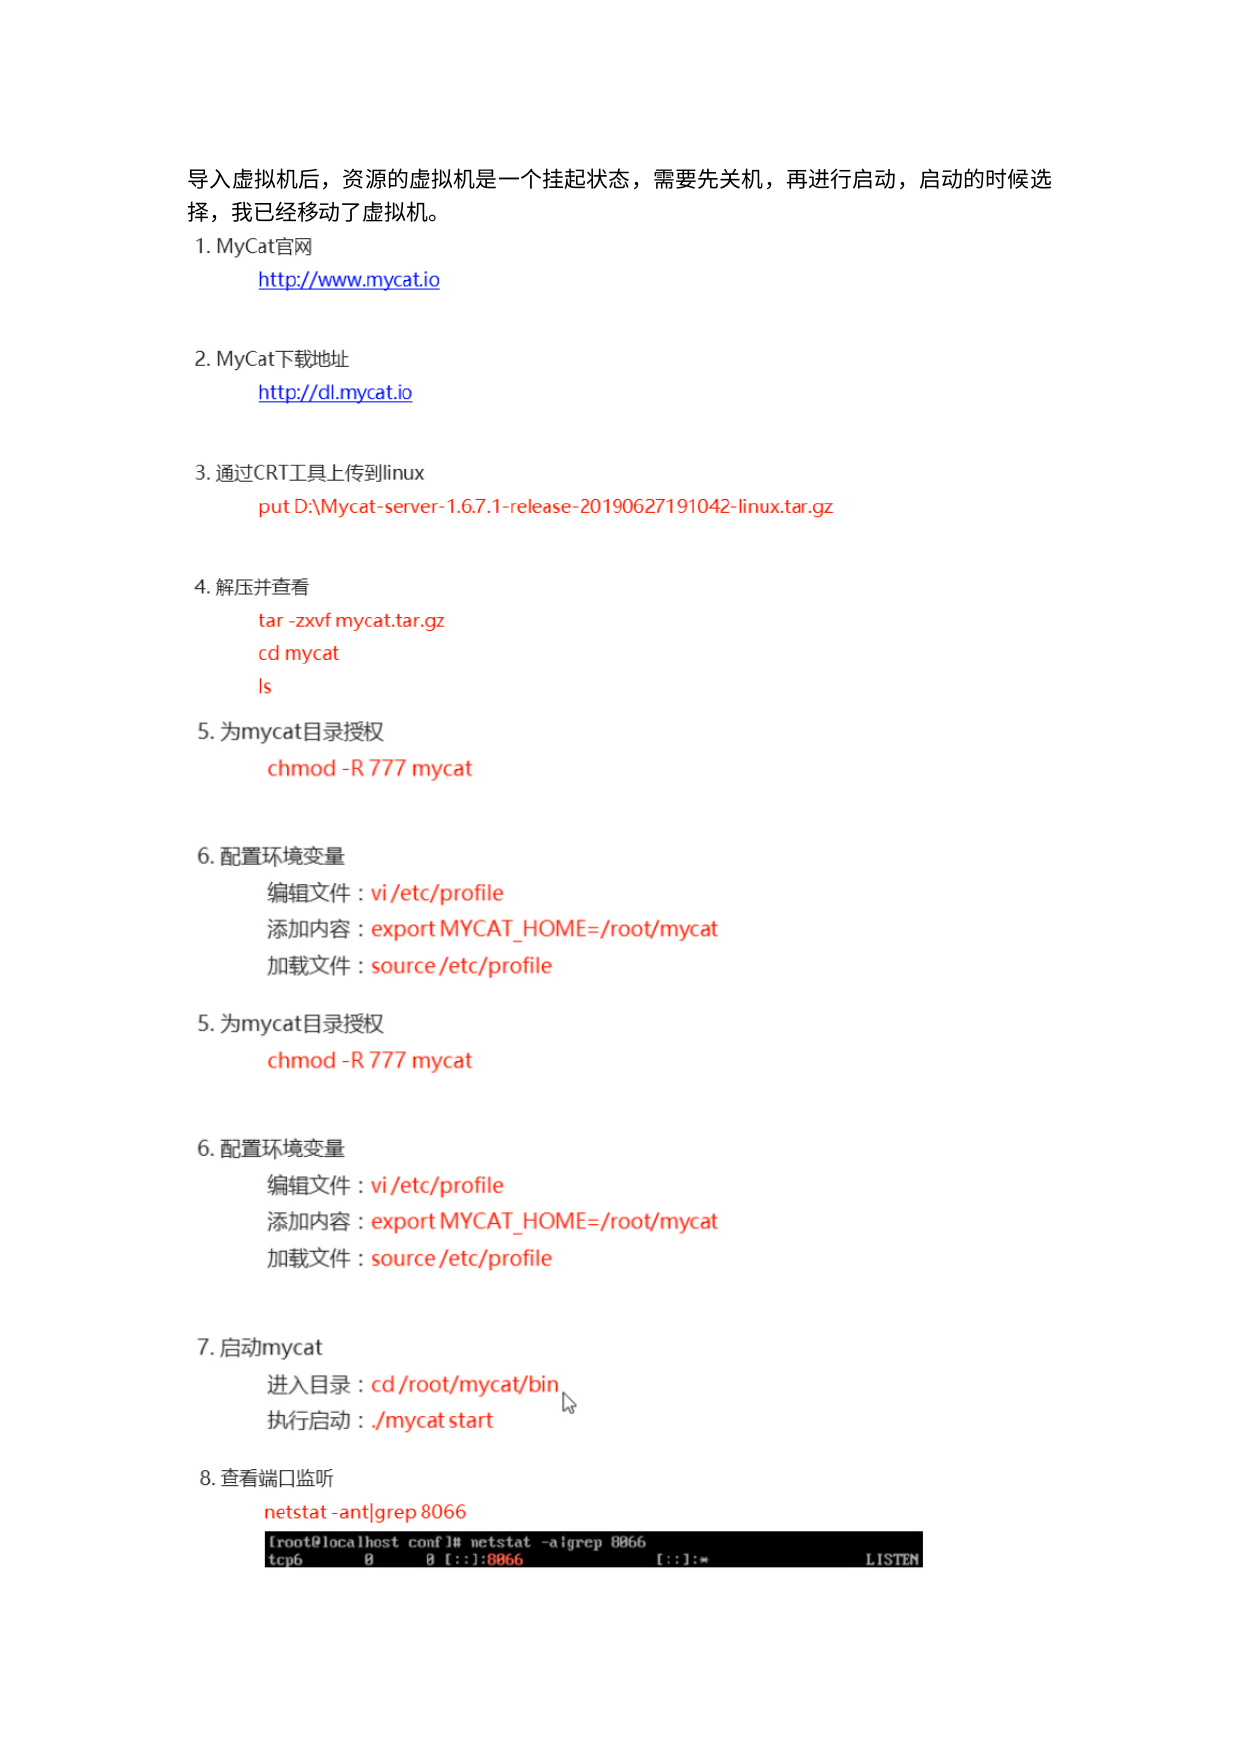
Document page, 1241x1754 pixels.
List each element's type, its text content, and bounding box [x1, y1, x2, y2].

text 导入虚拟机后，资源的虚拟机是一个挂起状态，需要先关机，再进行启动，启动的时候选择，我已经移动了虚拟机。 [187, 162, 1053, 227]
picture [187, 714, 1053, 987]
picture [187, 227, 1053, 703]
picture [187, 1007, 1053, 1441]
picture [187, 1462, 1053, 1581]
